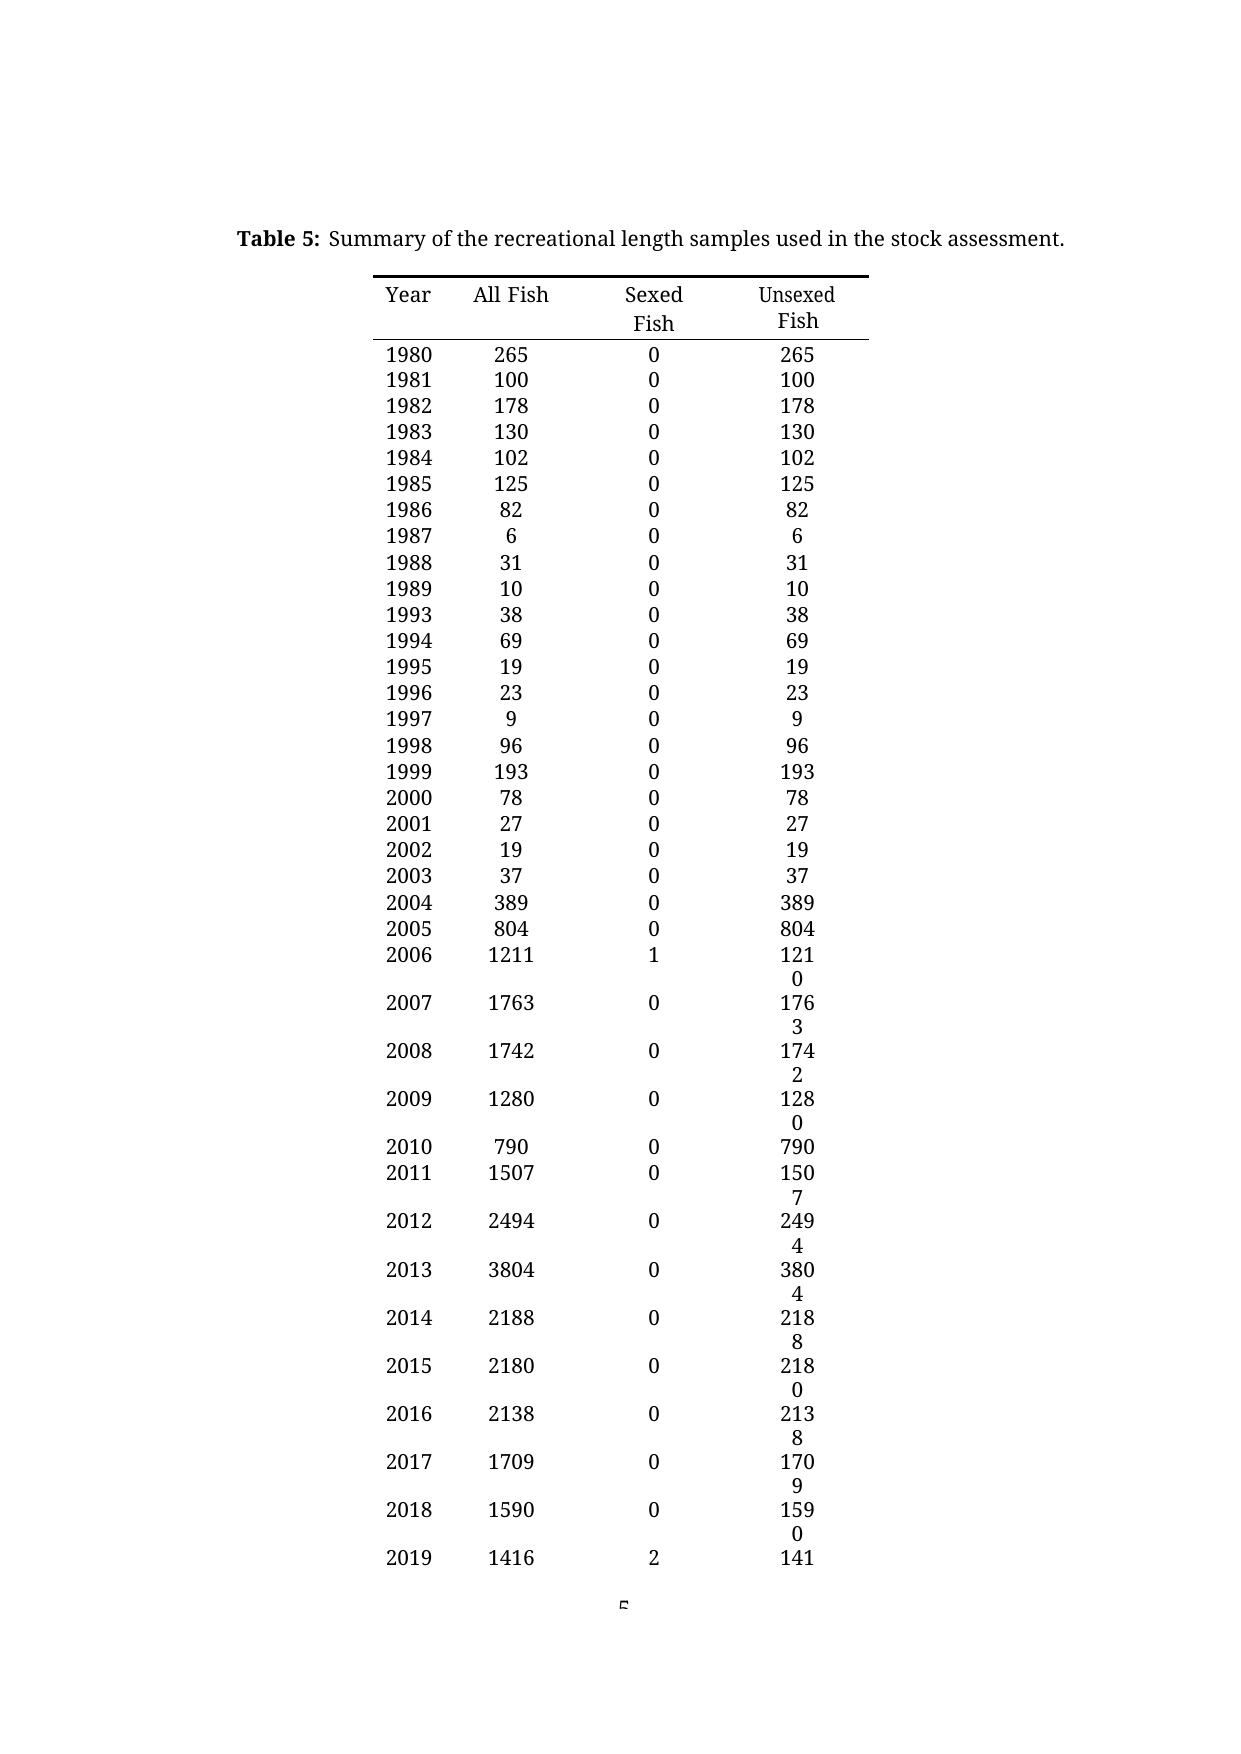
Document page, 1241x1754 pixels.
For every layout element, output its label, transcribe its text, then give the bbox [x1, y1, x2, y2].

table_cell 1987 [373, 525, 451, 551]
table_cell 27 [731, 812, 868, 838]
table_cell 96 [731, 734, 868, 760]
table_cell 0 [576, 865, 731, 891]
table_cell 2494 [451, 1210, 576, 1258]
table_cell 82 [451, 499, 576, 525]
table_cell 0 [576, 551, 731, 577]
table_cell 389 [451, 891, 576, 917]
table_header Year [373, 278, 451, 338]
table_cell 1742 [451, 1039, 576, 1087]
table_cell 1210 [731, 943, 868, 991]
table_cell 0 [576, 368, 731, 394]
table_cell 0 [576, 1039, 731, 1087]
table_cell 1982 [373, 394, 451, 420]
table_cell 37 [731, 865, 868, 891]
table_cell 1507 [451, 1162, 576, 1210]
table_cell 0 [576, 839, 731, 864]
table_cell 19 [731, 655, 868, 682]
table_cell 2001 [373, 812, 451, 838]
table_cell 125 [451, 473, 576, 498]
table_cell 0 [576, 1450, 731, 1498]
table_cell 19 [451, 839, 576, 864]
table_cell 78 [731, 786, 868, 812]
table_cell 9 [451, 708, 576, 734]
table_cell 1 [576, 943, 731, 991]
table_cell 100 [451, 368, 576, 394]
table_cell 102 [451, 446, 576, 472]
table_cell 2188 [731, 1306, 868, 1354]
table_cell 1211 [451, 943, 576, 991]
table_cell 0 [576, 525, 731, 551]
table_cell 2019 [373, 1547, 451, 1573]
table_cell 0 [576, 1402, 731, 1450]
table_cell 0 [576, 1210, 731, 1258]
table_cell 1414 [731, 1547, 868, 1573]
table_cell 3804 [451, 1258, 576, 1306]
table_cell 96 [451, 734, 576, 760]
table_cell 0 [576, 786, 731, 812]
table_cell 0 [576, 708, 731, 734]
table_cell 27 [451, 812, 576, 838]
table_cell 1984 [373, 446, 451, 472]
table_cell 10 [451, 577, 576, 603]
table_header Unsexed Fish [731, 278, 868, 338]
table_cell 2018 [373, 1499, 451, 1547]
table_cell 69 [451, 629, 576, 655]
table_cell 1996 [373, 682, 451, 708]
table_cell 0 [576, 891, 731, 917]
table_cell 0 [576, 1354, 731, 1402]
table_cell 1999 [373, 760, 451, 786]
table_cell 0 [576, 682, 731, 708]
table_cell 0 [576, 394, 731, 420]
table_cell 2014 [373, 1306, 451, 1354]
table_cell 2 [576, 1547, 731, 1573]
table_cell 6 [731, 525, 868, 551]
table_cell 82 [731, 499, 868, 525]
table_cell 0 [576, 917, 731, 943]
text Table 5: Summary of the recreational length samples used in the stock assessment. [237, 224, 1065, 252]
table_cell 0 [576, 446, 731, 472]
table_cell 1997 [373, 708, 451, 734]
table_cell 790 [451, 1136, 576, 1162]
table_cell 2012 [373, 1210, 451, 1258]
table_cell 1998 [373, 734, 451, 760]
table_cell 0 [576, 1162, 731, 1210]
table_cell 69 [731, 629, 868, 655]
table_cell 0 [576, 655, 731, 682]
table_cell 1994 [373, 629, 451, 655]
table_cell 265 [451, 340, 576, 368]
table_header Sexed Fish [576, 278, 731, 338]
table_cell 2011 [373, 1162, 451, 1210]
table_cell 10 [731, 577, 868, 603]
table_cell 178 [451, 394, 576, 420]
table_cell 0 [576, 577, 731, 603]
table_cell 2180 [451, 1354, 576, 1402]
table_header All Fish [451, 278, 576, 338]
table_cell 0 [576, 991, 731, 1039]
table_cell 130 [451, 420, 576, 446]
table_cell 0 [576, 1499, 731, 1547]
table_cell 102 [731, 446, 868, 472]
table_cell 23 [451, 682, 576, 708]
table_cell 1590 [451, 1499, 576, 1547]
table_cell 265 [731, 340, 868, 368]
table_cell 2188 [451, 1306, 576, 1354]
table_cell 790 [731, 1136, 868, 1162]
table_cell 3804 [731, 1258, 868, 1306]
table_cell 100 [731, 368, 868, 394]
table_cell 2000 [373, 786, 451, 812]
table_cell 125 [731, 473, 868, 498]
table_cell 1742 [731, 1039, 868, 1087]
table_cell 0 [576, 1088, 731, 1136]
table_cell 2138 [451, 1402, 576, 1450]
table_cell 2494 [731, 1210, 868, 1258]
table_cell 1590 [731, 1499, 868, 1547]
table_cell 0 [576, 499, 731, 525]
table_cell 0 [576, 760, 731, 786]
table_cell 804 [731, 917, 868, 943]
table_cell 1280 [451, 1088, 576, 1136]
table_cell 1280 [731, 1088, 868, 1136]
table_cell 2002 [373, 839, 451, 864]
table_cell 0 [576, 1136, 731, 1162]
table_cell 19 [731, 839, 868, 864]
table_cell 2016 [373, 1402, 451, 1450]
table_cell 1981 [373, 368, 451, 394]
table_cell 38 [451, 603, 576, 629]
table_cell 31 [451, 551, 576, 577]
table_cell 38 [731, 603, 868, 629]
table_cell 0 [576, 473, 731, 498]
table_cell 2005 [373, 917, 451, 943]
table_cell 1989 [373, 577, 451, 603]
table_cell 23 [731, 682, 868, 708]
table_cell 804 [451, 917, 576, 943]
table_cell 1993 [373, 603, 451, 629]
table_cell 2003 [373, 865, 451, 891]
table_cell 1995 [373, 655, 451, 682]
table_cell 0 [576, 812, 731, 838]
table_cell 1763 [731, 991, 868, 1039]
table_cell 1980 [373, 340, 451, 368]
table_cell 2008 [373, 1039, 451, 1087]
table_cell 1983 [373, 420, 451, 446]
table_cell 2017 [373, 1450, 451, 1498]
table_cell 1709 [451, 1450, 576, 1498]
table_cell 6 [451, 525, 576, 551]
table_cell 2004 [373, 891, 451, 917]
table_cell 2010 [373, 1136, 451, 1162]
table_cell 193 [731, 760, 868, 786]
table_cell 2013 [373, 1258, 451, 1306]
table_cell 2006 [373, 943, 451, 991]
table_cell 1763 [451, 991, 576, 1039]
table_cell 130 [731, 420, 868, 446]
table_cell 193 [451, 760, 576, 786]
table_cell 2015 [373, 1354, 451, 1402]
table_cell 389 [731, 891, 868, 917]
table_cell 1507 [731, 1162, 868, 1210]
table_cell 2007 [373, 991, 451, 1039]
table_cell 0 [576, 340, 731, 368]
table_cell 0 [576, 734, 731, 760]
table_cell 1986 [373, 499, 451, 525]
table_cell 19 [451, 655, 576, 682]
table_cell 0 [576, 1306, 731, 1354]
table_cell 1709 [731, 1450, 868, 1498]
table_cell 1985 [373, 473, 451, 498]
table_cell 2009 [373, 1088, 451, 1136]
table_cell 2138 [731, 1402, 868, 1450]
table_cell 0 [576, 1258, 731, 1306]
table_cell 2180 [731, 1354, 868, 1402]
table_cell 0 [576, 629, 731, 655]
table_cell 1988 [373, 551, 451, 577]
table_cell 0 [576, 603, 731, 629]
table_cell 31 [731, 551, 868, 577]
table_cell 78 [451, 786, 576, 812]
table_cell 9 [731, 708, 868, 734]
table_cell 1416 [451, 1547, 576, 1573]
table_cell 37 [451, 865, 576, 891]
table_cell 178 [731, 394, 868, 420]
table_cell 0 [576, 420, 731, 446]
